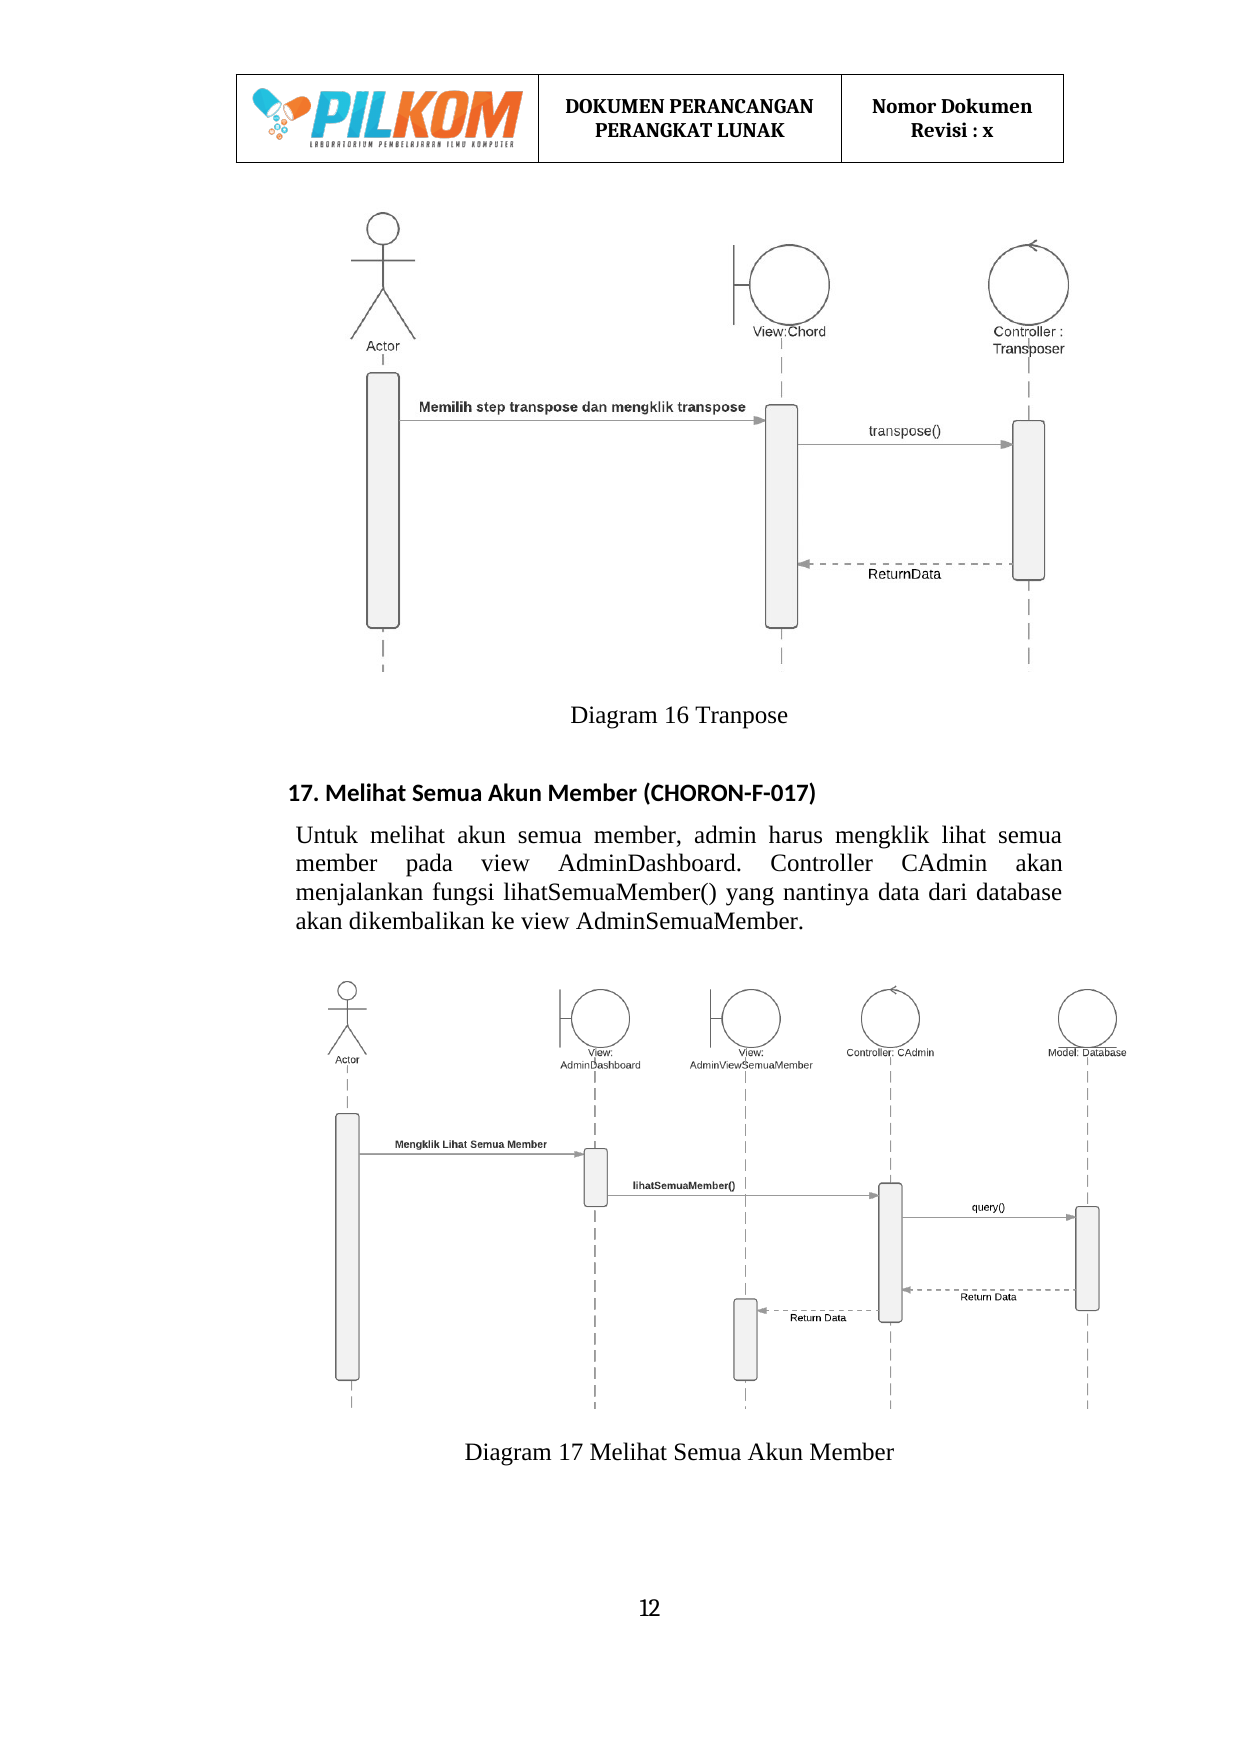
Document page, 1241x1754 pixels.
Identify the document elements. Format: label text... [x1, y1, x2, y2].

picture [295, 192, 1112, 672]
picture [295, 976, 1137, 1409]
text Diagram 16 Tranpose [295, 672, 1063, 729]
text Diagram 17 Melihat Semua Akun Member [295, 1409, 1063, 1466]
subtitle Melihat Semua Akun Member (CHORON-F-017) [287, 777, 1063, 807]
picture [247, 85, 527, 152]
text Untuk melihat akun semua member, admin harus mengklik lihat semua member pada view AdminDashboard. Controller CAdmin akan menjalankan fungsi lihatSemuaMember() yang nantinya data dari database akan dikembalikan ke view AdminSemuaMember. [295, 820, 1063, 935]
